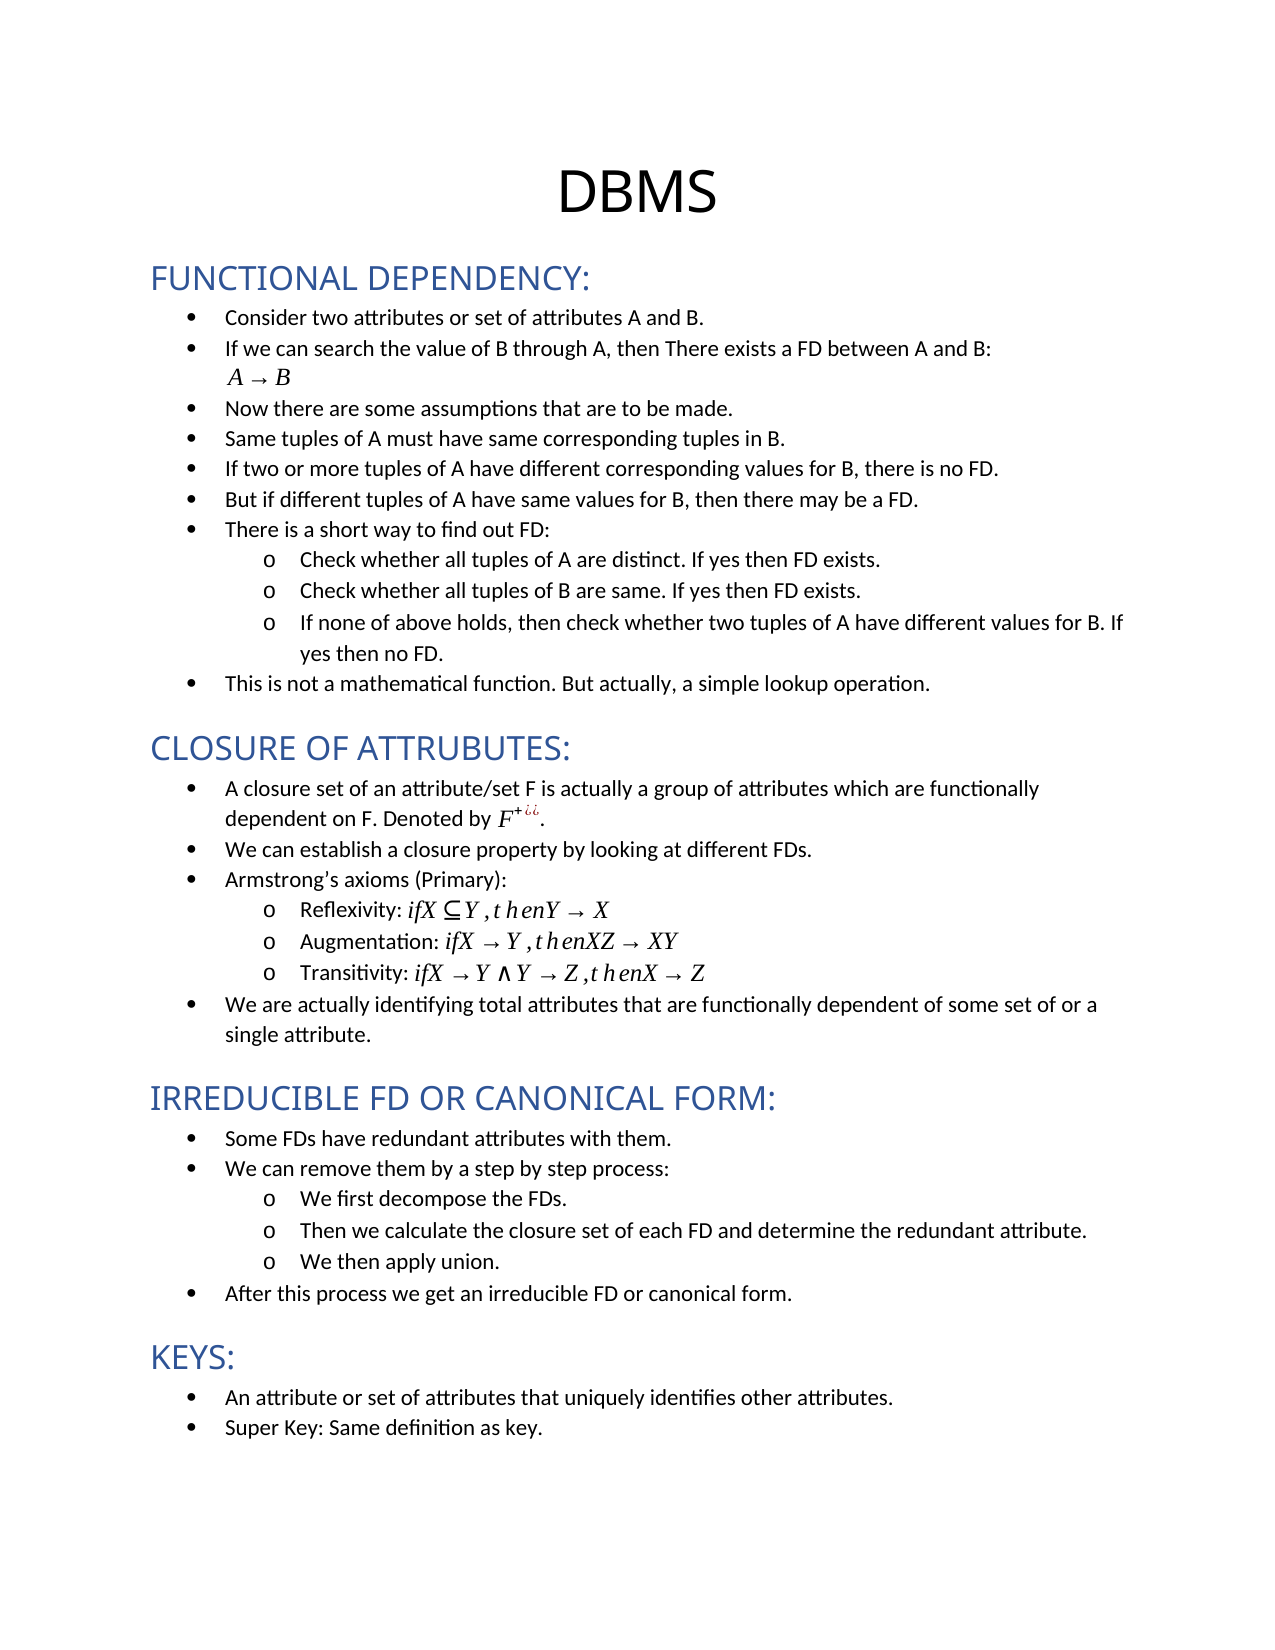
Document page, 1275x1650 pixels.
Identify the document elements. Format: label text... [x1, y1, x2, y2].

list Transitivity: [262, 958, 1125, 987]
list We then apply union. [262, 1247, 1125, 1277]
list We are actually identifying total attributes that are functionally dependent of some set of or a single attribute. [187, 990, 1125, 1048]
list Check whether all tuples of B are same. If yes then FD exists. [262, 577, 1125, 606]
list We can establish a closure property by looking at different FDs. [187, 835, 1125, 863]
list A closure set of an attribute/set F is actually a group of attributes which are functionally dependent on F. Denoted by . [187, 774, 1125, 833]
list Check whether all tuples of A are distinct. If yes then FD exists. [262, 545, 1125, 574]
list There is a short way to find out FD: [187, 515, 1125, 543]
list Now there are some assumptions that are to be made. [187, 394, 1125, 422]
list Super Key: Same definition as key. [187, 1413, 1125, 1441]
list If none of above holds, then check whether two tuples of A have different values for B. If yes then no FD. [262, 608, 1125, 667]
list Augmentation: [262, 927, 1125, 956]
list We first decompose the FDs. [262, 1184, 1125, 1214]
list This is not a mathematical function. But actually, a simple lookup operation. [187, 669, 1125, 698]
list An attribute or set of attributes that uniquely identifies other attributes. [187, 1383, 1125, 1411]
list After this process we get an irreducible FD or canonical form. [187, 1279, 1125, 1307]
list Consider two attributes or set of attributes A and B. [187, 303, 1125, 331]
list If we can search the value of B through A, then There exists a FD between A and B: [187, 334, 1125, 362]
list Reflexivity: [262, 895, 1125, 924]
subtitle FUNCTIONAL DEPENDENCY: [150, 254, 1125, 300]
list Then we calculate the closure set of each FD and determine the redundant attribute. [262, 1216, 1125, 1245]
subtitle IRREDUCIBLE FD OR CANONICAL FORM: [150, 1075, 1125, 1121]
list But if different tuples of A have same values for B, then there may be a FD. [187, 485, 1125, 513]
subtitle CLOSURE OF ATTRUBUTES: [150, 725, 1125, 770]
list If two or more tuples of A have different corresponding values for B, there is no FD. [187, 454, 1125, 482]
subtitle KEYS: [150, 1334, 1125, 1379]
list Same tuples of A must have same corresponding tuples in B. [187, 424, 1125, 452]
list Armstrong’s axioms (Primary): [187, 865, 1125, 893]
title DBMS [150, 150, 1125, 229]
list We can remove them by a step by step process: [187, 1154, 1125, 1182]
list Some FDs have redundant attributes with them. [187, 1124, 1125, 1152]
